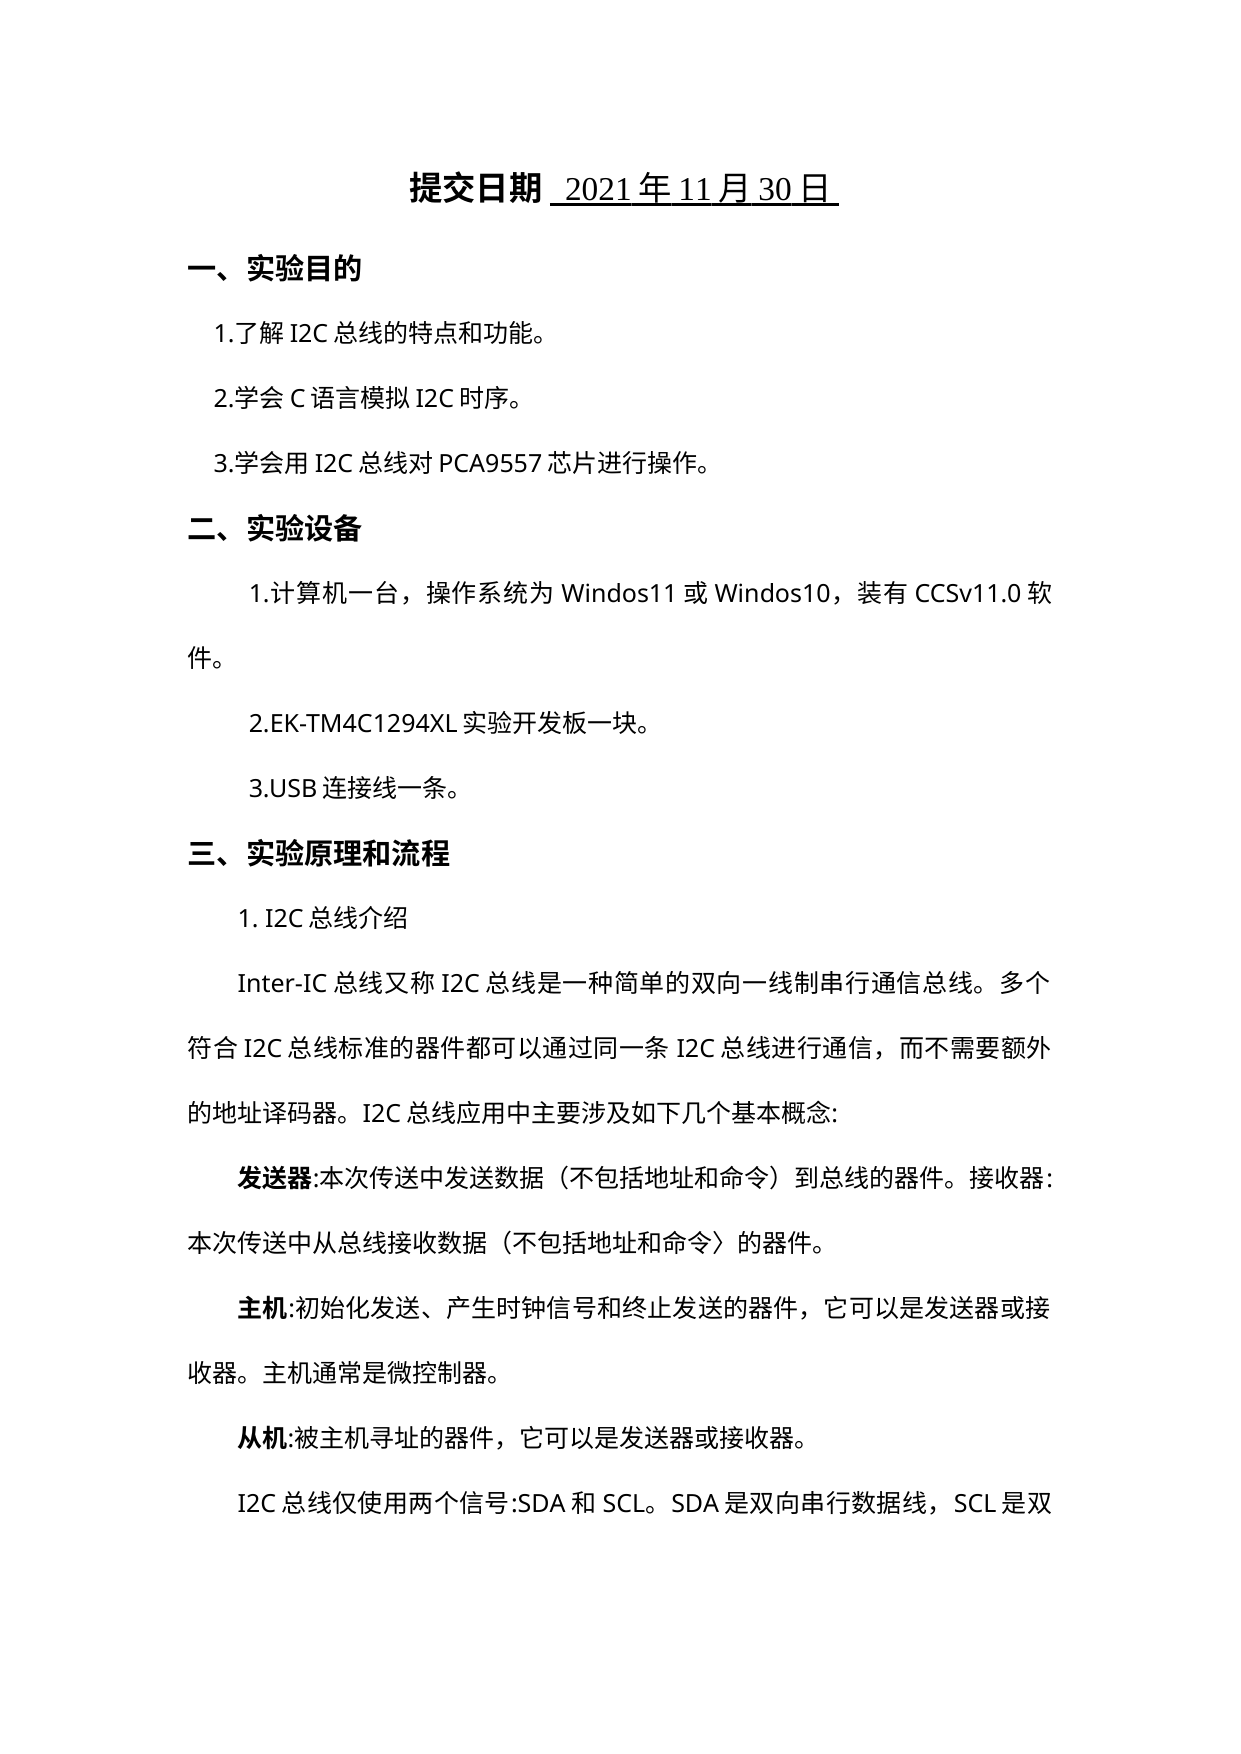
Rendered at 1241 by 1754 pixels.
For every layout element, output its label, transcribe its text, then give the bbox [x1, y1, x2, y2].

text 主机:初始化发送、产生时钟信号和终止发送的器件，它可以是发送器或接收器。主机通常是微控制器。 [187, 1274, 1053, 1404]
text 从机:被主机寻址的器件，它可以是发送器或接收器。 [187, 1404, 1053, 1469]
text 1.计算机一台，操作系统为Windos11或Windos10，装有CCSv11.0软件。 [187, 559, 1053, 689]
text 1.了解I2C总线的特点和功能。 [187, 299, 1053, 364]
text 2.EK-TM4C1294XL实验开发板一块。 [187, 689, 1053, 754]
text 2.学会C语言模拟I2C时序。 [187, 364, 1053, 429]
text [187, 1469, 1053, 1534]
text 三、实验原理和流程 [187, 819, 1053, 884]
text 发送器:本次传送中发送数据（不包括地址和命令）到总线的器件。接收器:本次传送中从总线接收数据（不包括地址和命令〉的器件。 [187, 1144, 1053, 1274]
text 提交日期 2021年11月30日 [187, 162, 1053, 210]
text 1. I2C总线介绍 [187, 884, 1053, 949]
text 二、实验设备 [187, 494, 1053, 559]
text 3.USB连接线一条。 [187, 754, 1053, 819]
text 一、实验目的 [187, 234, 1053, 299]
text Inter-IC总线又称I2C总线是一种简单的双向一线制串行通信总线。多个符合I2C总线标准的器件都可以通过同一条I2C总线进行通信，而不需要额外的地址译码器。I2C总线应用中主要涉及如下几个基本概念: [187, 949, 1053, 1144]
text 3.学会用I2C总线对PCA9557芯片进行操作。 [187, 429, 1053, 494]
